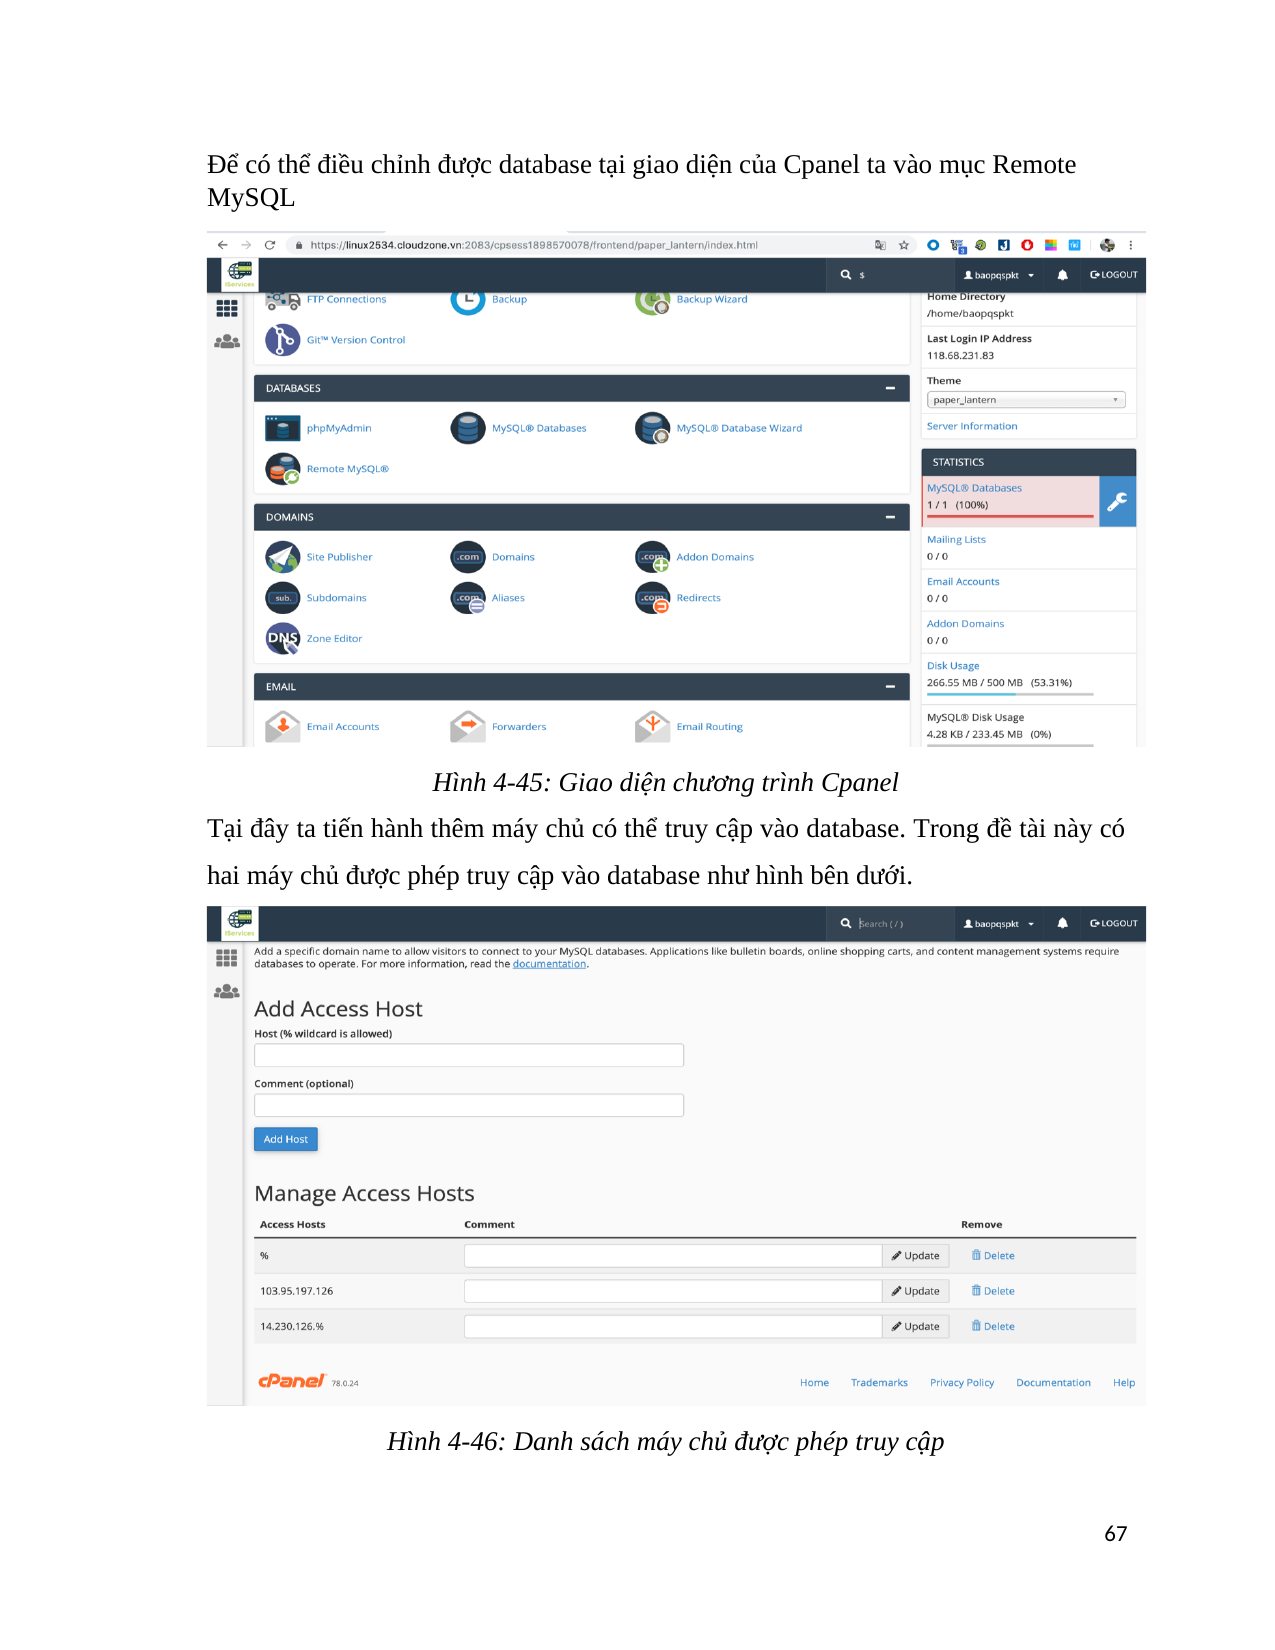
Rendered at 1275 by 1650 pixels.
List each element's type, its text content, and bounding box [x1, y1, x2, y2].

text Tại đây ta tiến hành thêm máy chủ có thể truy cập vào database. Trong đề tài này có hai máy chủ được phép truy cập vào database như hình bên dưới. [207, 813, 1127, 890]
picture [206, 906, 1147, 1406]
text Để có thể điều chỉnh được database tại giao diện của Cpanel ta vào mục Remote MySQL [207, 148, 1127, 212]
picture [206, 231, 1147, 747]
text Hình 4-45: Giao diện chương trình Cpanel [207, 766, 1127, 797]
text Hình 4-46: Danh sách máy chủ được phép truy cập [207, 1425, 1127, 1456]
